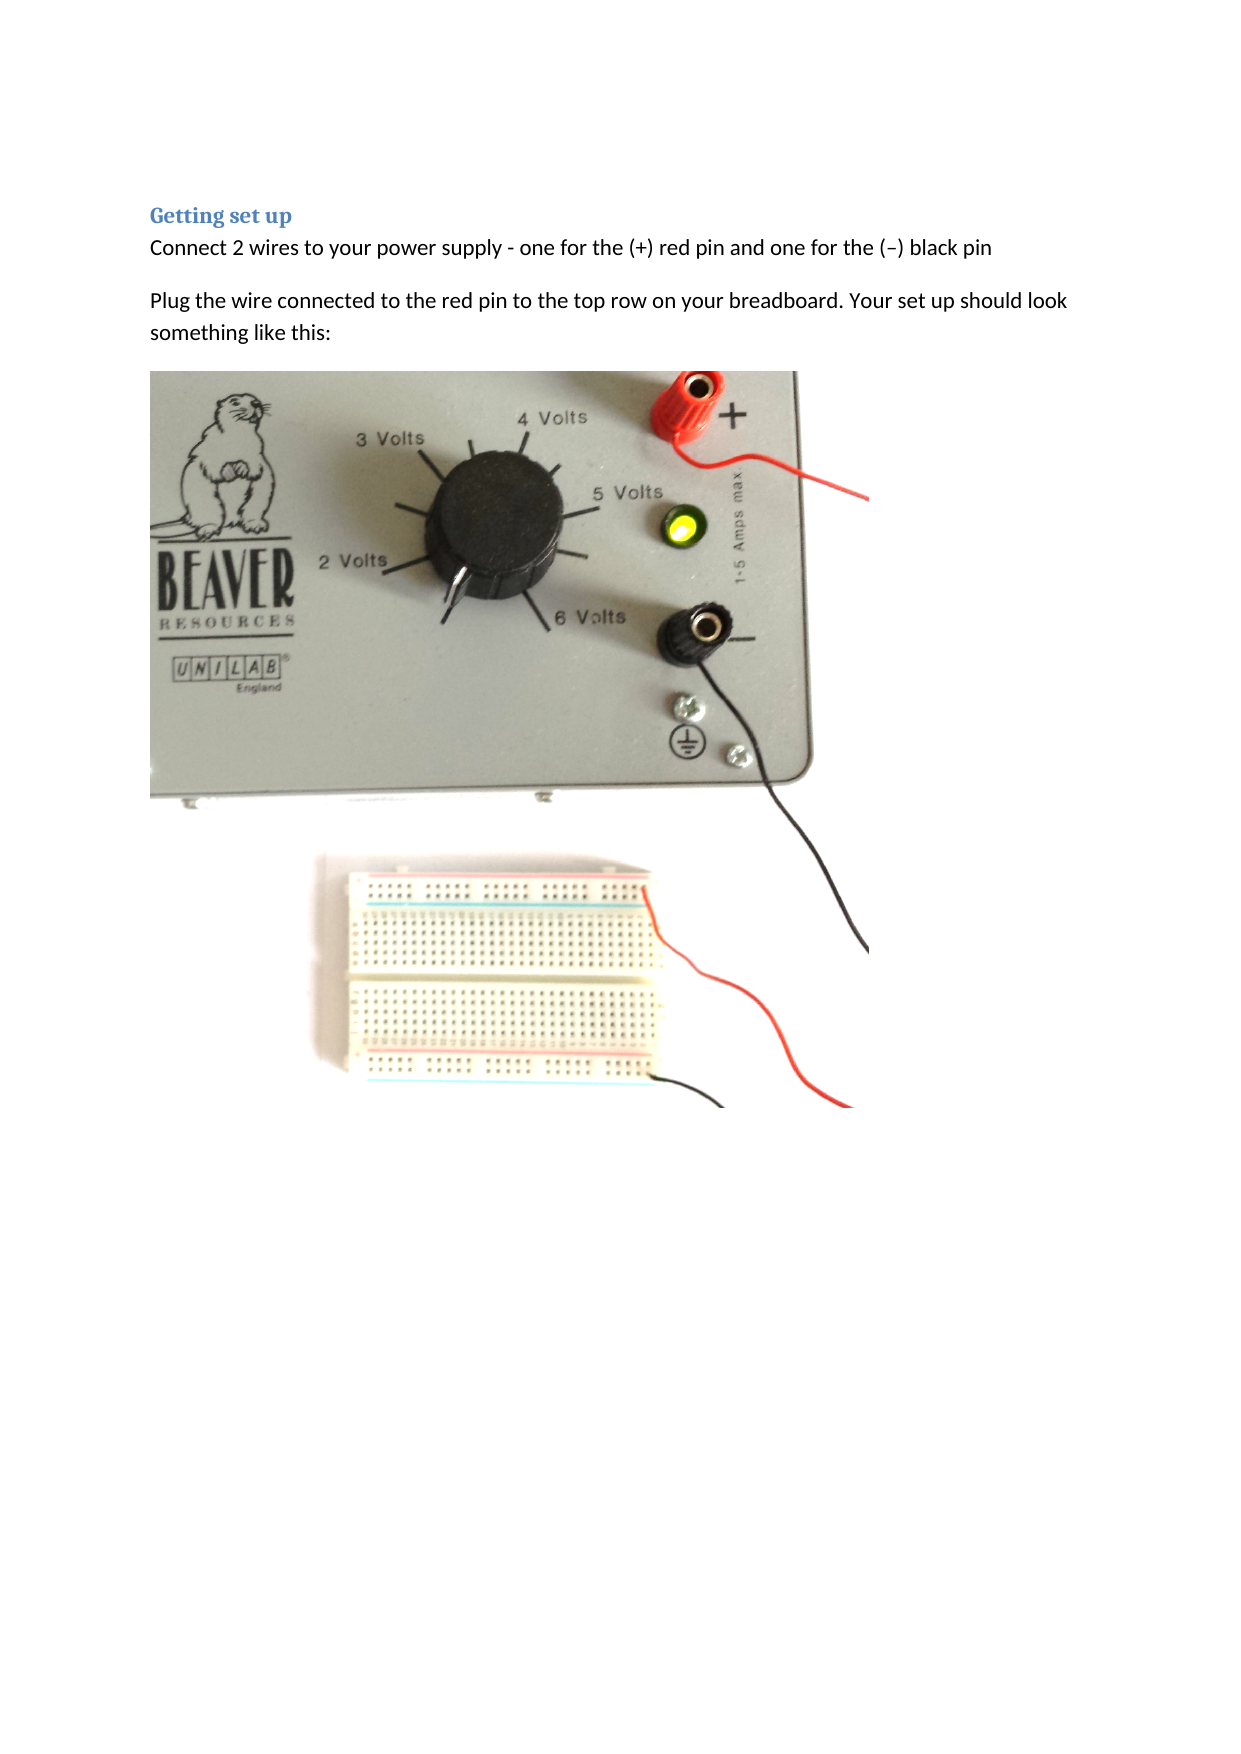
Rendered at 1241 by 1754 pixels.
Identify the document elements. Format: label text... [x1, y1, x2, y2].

text Connect 2 wires to your power supply - one for the (+) red pin and one for the (–) black pin [150, 233, 1090, 261]
picture [150, 371, 869, 1108]
text Plug the wire connected to the red pin to the top row on your breadboard. Your set up should look something like this: [150, 286, 1090, 346]
subtitle Getting set up [150, 203, 1090, 229]
